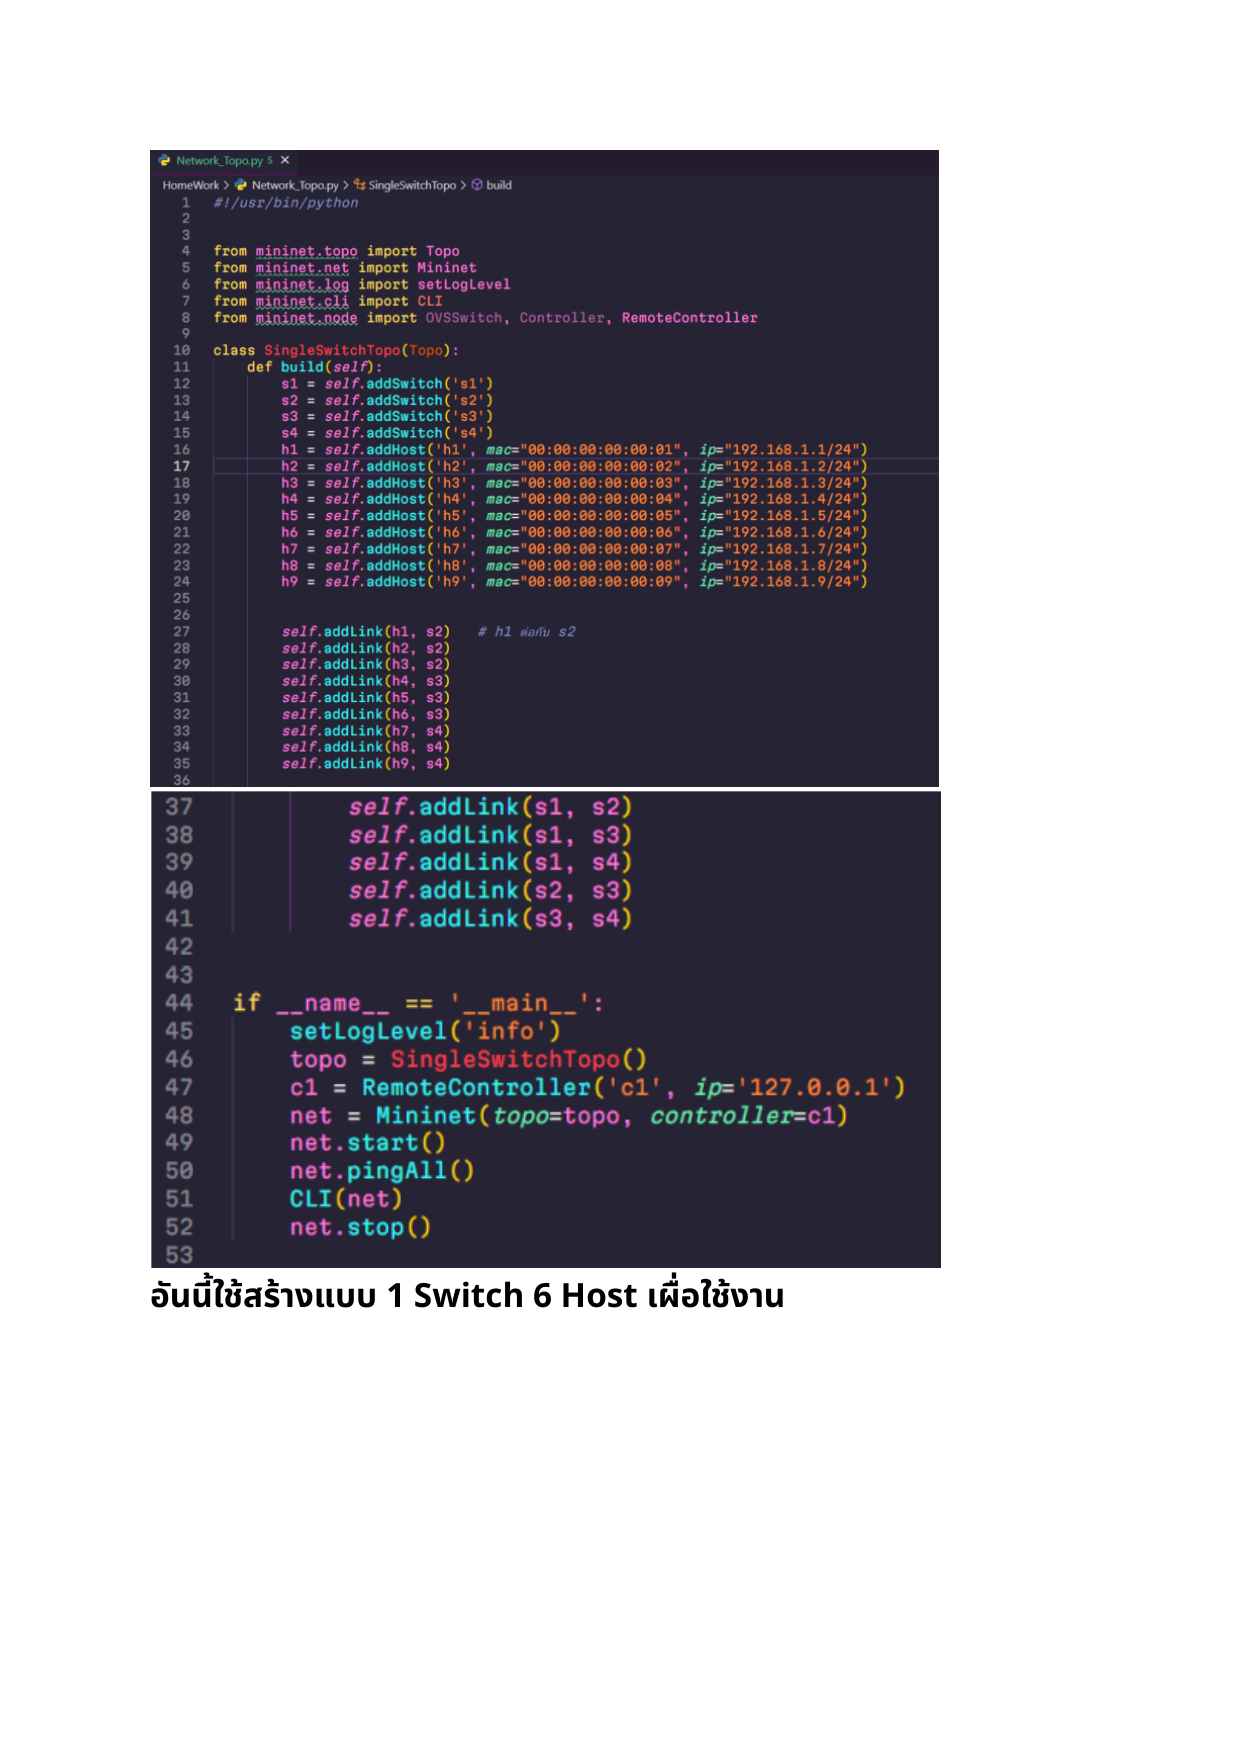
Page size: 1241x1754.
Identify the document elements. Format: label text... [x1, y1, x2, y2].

picture [150, 150, 940, 787]
picture [150, 791, 941, 1268]
text อันนี้ใช้สร้างแบบ 1 Switch 6 Host เผื่อใช้งาน [150, 1272, 1090, 1323]
